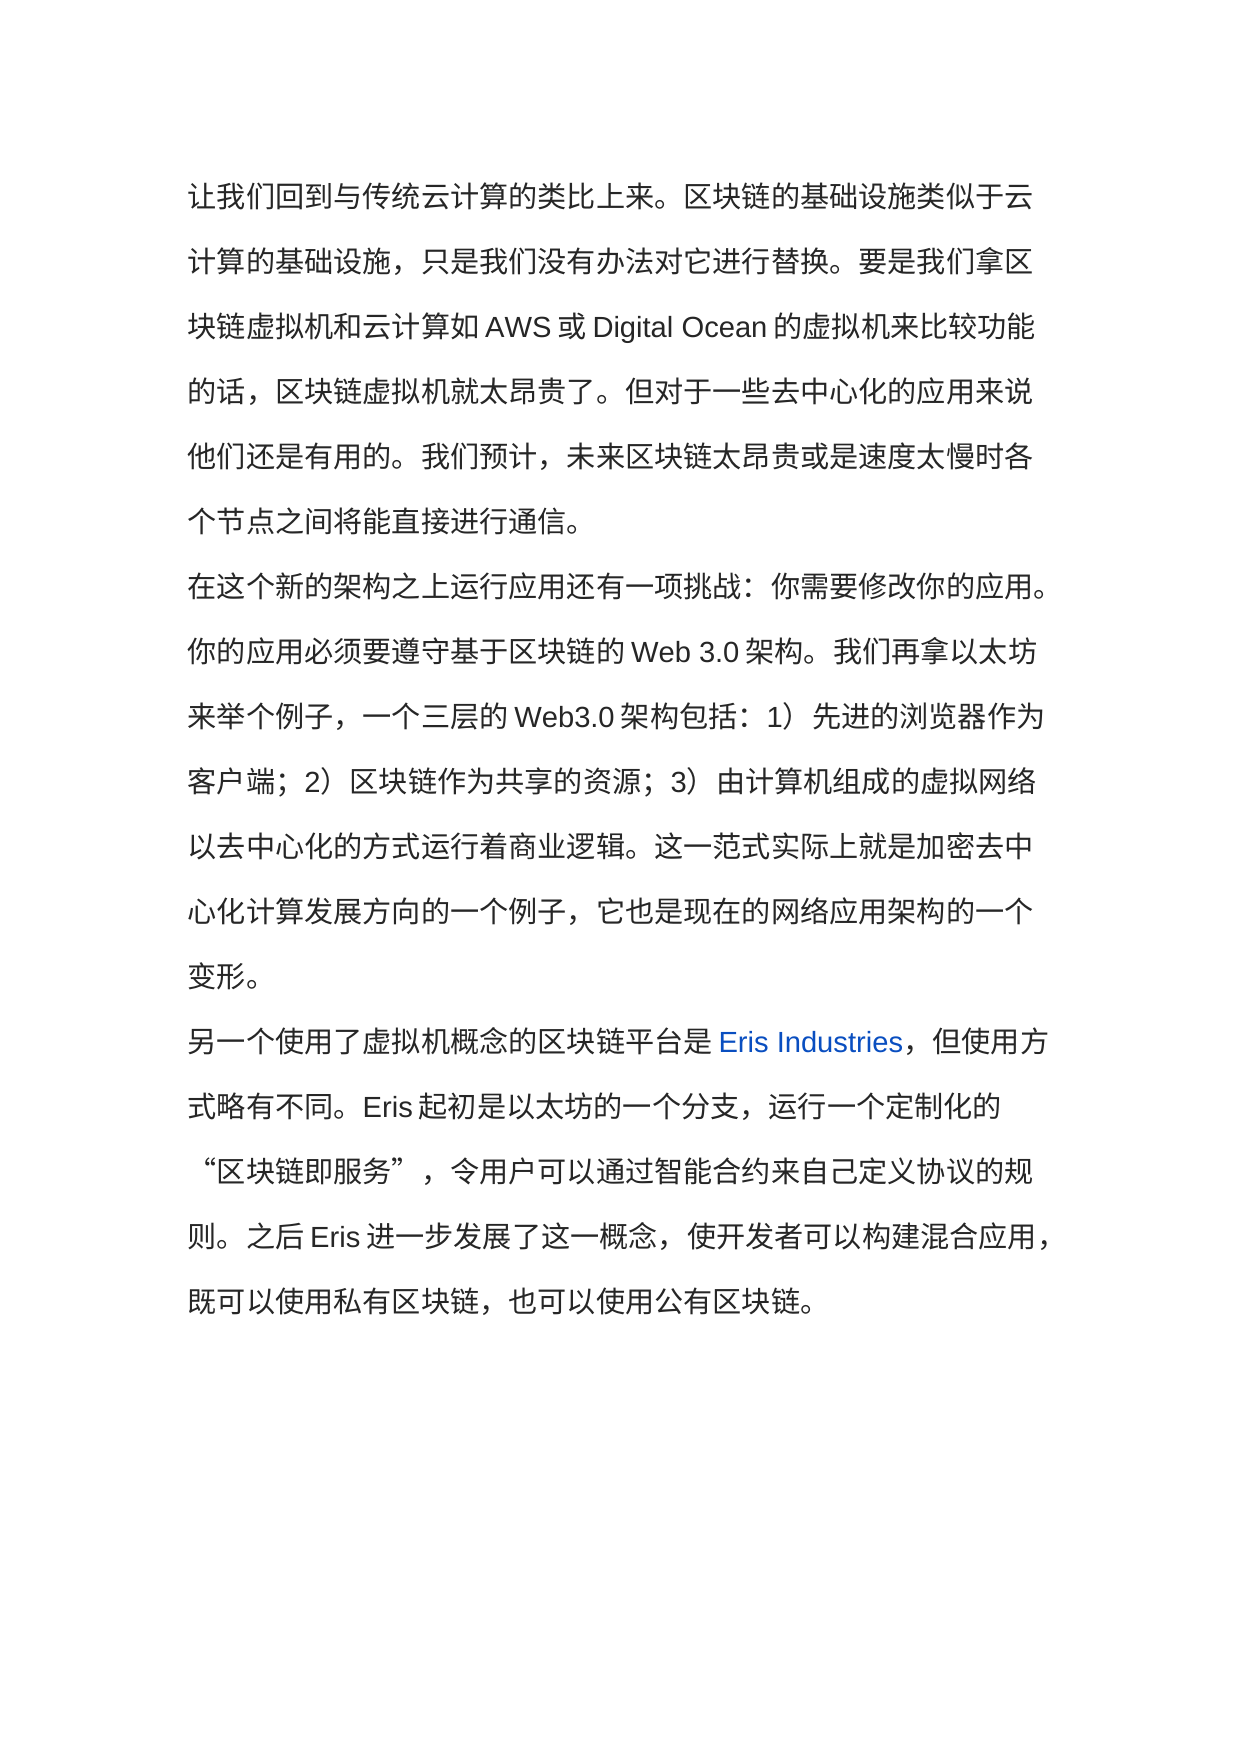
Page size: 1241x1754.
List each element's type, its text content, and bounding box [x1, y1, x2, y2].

text 在这个新的架构之上运行应用还有一项挑战：你需要修改你的应用。你的应用必须要遵守基于区块链的Web 3.0架构。我们再拿以太坊来举个例子，一个三层的Web3.0架构包括：1）先进的浏览器作为客户端；2）区块链作为共享的资源；3）由计算机组成的虚拟网络以去中心化的方式运行着商业逻辑。这一范式实际上就是加密去中心化计算发展方向的一个例子，它也是现在的网络应用架构的一个变形。 [187, 552, 1053, 1007]
text 另一个使用了虚拟机概念的区块链平台是Eris Industries，但使用方式略有不同。Eris起初是以太坊的一个分支，运行一个定制化的“区块链即服务”，令用户可以通过智能合约来自己定义协议的规则。之后Eris进一步发展了这一概念，使开发者可以构建混合应用，既可以使用私有区块链，也可以使用公有区块链。 [187, 1007, 1053, 1332]
text 让我们回到与传统云计算的类比上来。区块链的基础设施类似于云计算的基础设施，只是我们没有办法对它进行替换。要是我们拿区块链虚拟机和云计算如AWS或Digital Ocean的虚拟机来比较功能的话，区块链虚拟机就太昂贵了。但对于一些去中心化的应用来说他们还是有用的。我们预计，未来区块链太昂贵或是速度太慢时各个节点之间将能直接进行通信。 [187, 162, 1053, 552]
